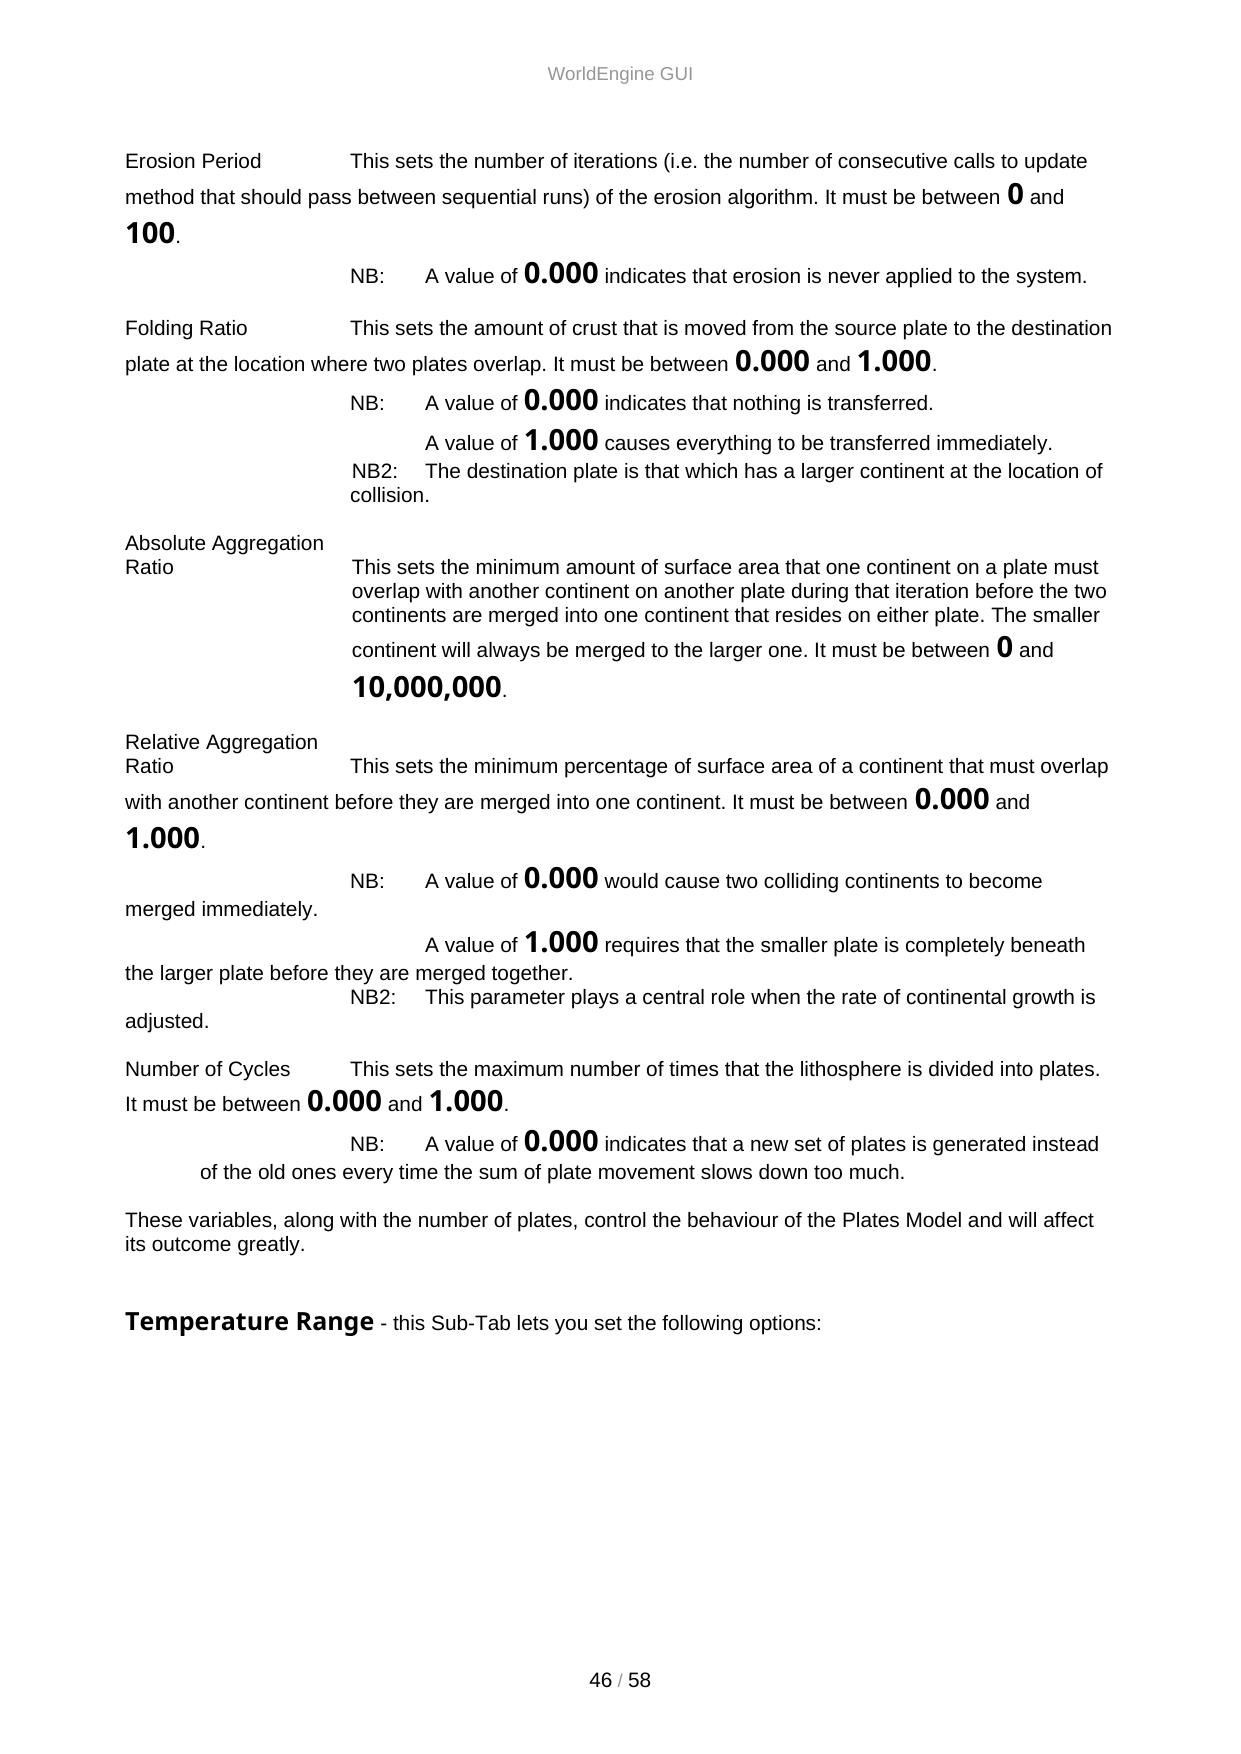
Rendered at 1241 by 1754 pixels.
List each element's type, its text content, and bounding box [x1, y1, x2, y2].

text Relative Aggregation [125, 730, 1115, 754]
text Absolute Aggregation [125, 531, 1115, 555]
text Folding Ratio This sets the amount of crust that is moved from the source plate to the destination plate at the location where two plates overlap. It must be between 0.000 and 1.000. [125, 316, 1115, 379]
text Erosion Period This sets the number of iterations (i.e. the number of consecutive calls to update method that should pass between sequential runs) of the erosion algorithm. It must be between 0 and 100. [125, 149, 1115, 252]
text NB2: This parameter plays a central role when the rate of continental growth is adjusted. [125, 984, 1115, 1032]
text NB: A value of 0.000 indicates that erosion is never applied to the system. [125, 252, 1115, 292]
text A value of 1.000 causes everything to be transferred immediately. [350, 419, 1115, 459]
text Number of Cycles This sets the maximum number of times that the lithosphere is divided into plates. It must be between 0.000 and 1.000. [125, 1056, 1115, 1120]
text A value of 1.000 requires that the smaller plate is completely beneath the larger plate before they are merged together. [125, 921, 1115, 984]
text NB2: The destination plate is that which has a larger continent at the location of collision. [350, 459, 1115, 507]
text NB: A value of 0.000 indicates that nothing is transferred. [200, 379, 1115, 419]
text NB: A value of 0.000 would cause two colliding continents to become merged immediately. [125, 857, 1115, 921]
text Temperature Range - this Sub-Tab lets you set the following options: [125, 1303, 1115, 1338]
text These variables, along with the number of plates, control the behaviour of the Plates Model and will affect its outcome greatly. [125, 1208, 1115, 1256]
text Ratio This sets the minimum amount of surface area that one continent on a plate must overlap with another continent on another plate during that iteration before the two continents are merged into one continent that resides on either plate. The smaller continent will always be merged to the larger one. It must be between 0 and 10,000,000. [125, 555, 1115, 706]
text Ratio This sets the minimum percentage of surface area of a continent that must overlap with another continent before they are merged into one continent. It must be between 0.000 and 1.000. [125, 754, 1115, 857]
text NB: A value of 0.000 indicates that a new set of plates is generated instead of the old ones every time the sum of plate movement slows down too much. [200, 1120, 1115, 1184]
